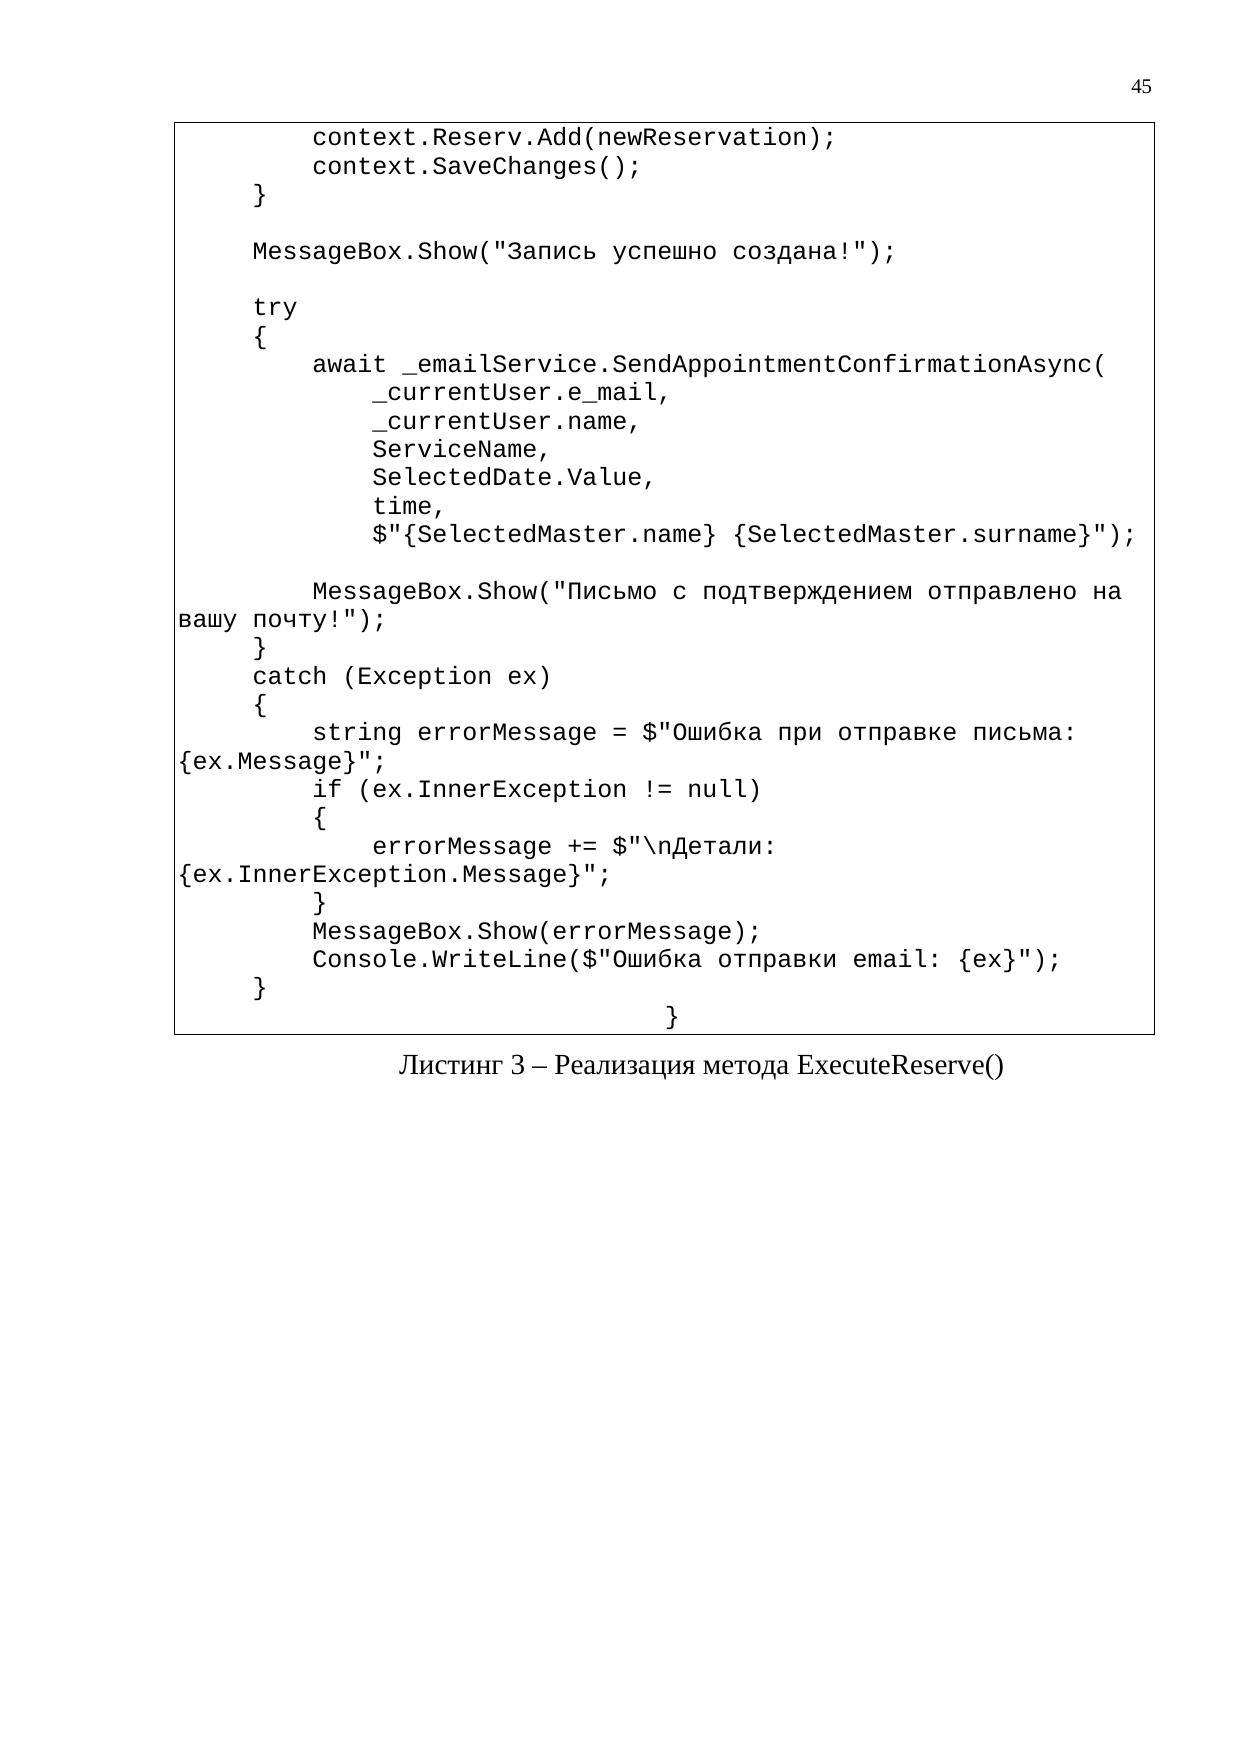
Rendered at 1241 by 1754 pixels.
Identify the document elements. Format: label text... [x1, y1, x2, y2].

text MessageBox.Show("Письмо с подтверждением отправлено на вашу почту!"); [177, 578, 1152, 635]
text _currentUser.e_mail, [177, 380, 1152, 408]
text { [177, 323, 1152, 352]
text { [177, 805, 1152, 833]
text } [175, 1000, 1154, 1034]
text $"{SelectedMaster.name} {SelectedMaster.surname}"); [177, 522, 1152, 550]
text } [177, 182, 1152, 210]
text { [177, 692, 1152, 720]
text context.Reserv.Add(newReservation); [175, 123, 1154, 153]
text time, [177, 493, 1152, 522]
text string errorMessage = $"Ошибка при отправке письма: {ex.Message}"; [177, 720, 1152, 777]
text MessageBox.Show(errorMessage); [177, 918, 1152, 947]
text try [177, 295, 1152, 323]
text Листинг 3 – Реализация метода ExecuteReserve() [177, 1047, 1152, 1081]
text } [177, 635, 1152, 663]
text SelectedDate.Value, [177, 465, 1152, 493]
text } [177, 890, 1152, 918]
text context.SaveChanges(); [177, 153, 1152, 182]
text if (ex.InnerException != null) [177, 777, 1152, 805]
text errorMessage += $"\nДетали: {ex.InnerException.Message}"; [177, 833, 1152, 890]
text Console.WriteLine($"Ошибка отправки email: {ex}"); [177, 947, 1152, 975]
text catch (Exception ex) [177, 663, 1152, 692]
text ServiceName, [177, 437, 1152, 465]
text } [177, 975, 1152, 1000]
text await _emailService.SendAppointmentConfirmationAsync( [177, 352, 1152, 380]
text MessageBox.Show("Запись успешно создана!"); [177, 238, 1152, 267]
text _currentUser.name, [177, 408, 1152, 437]
